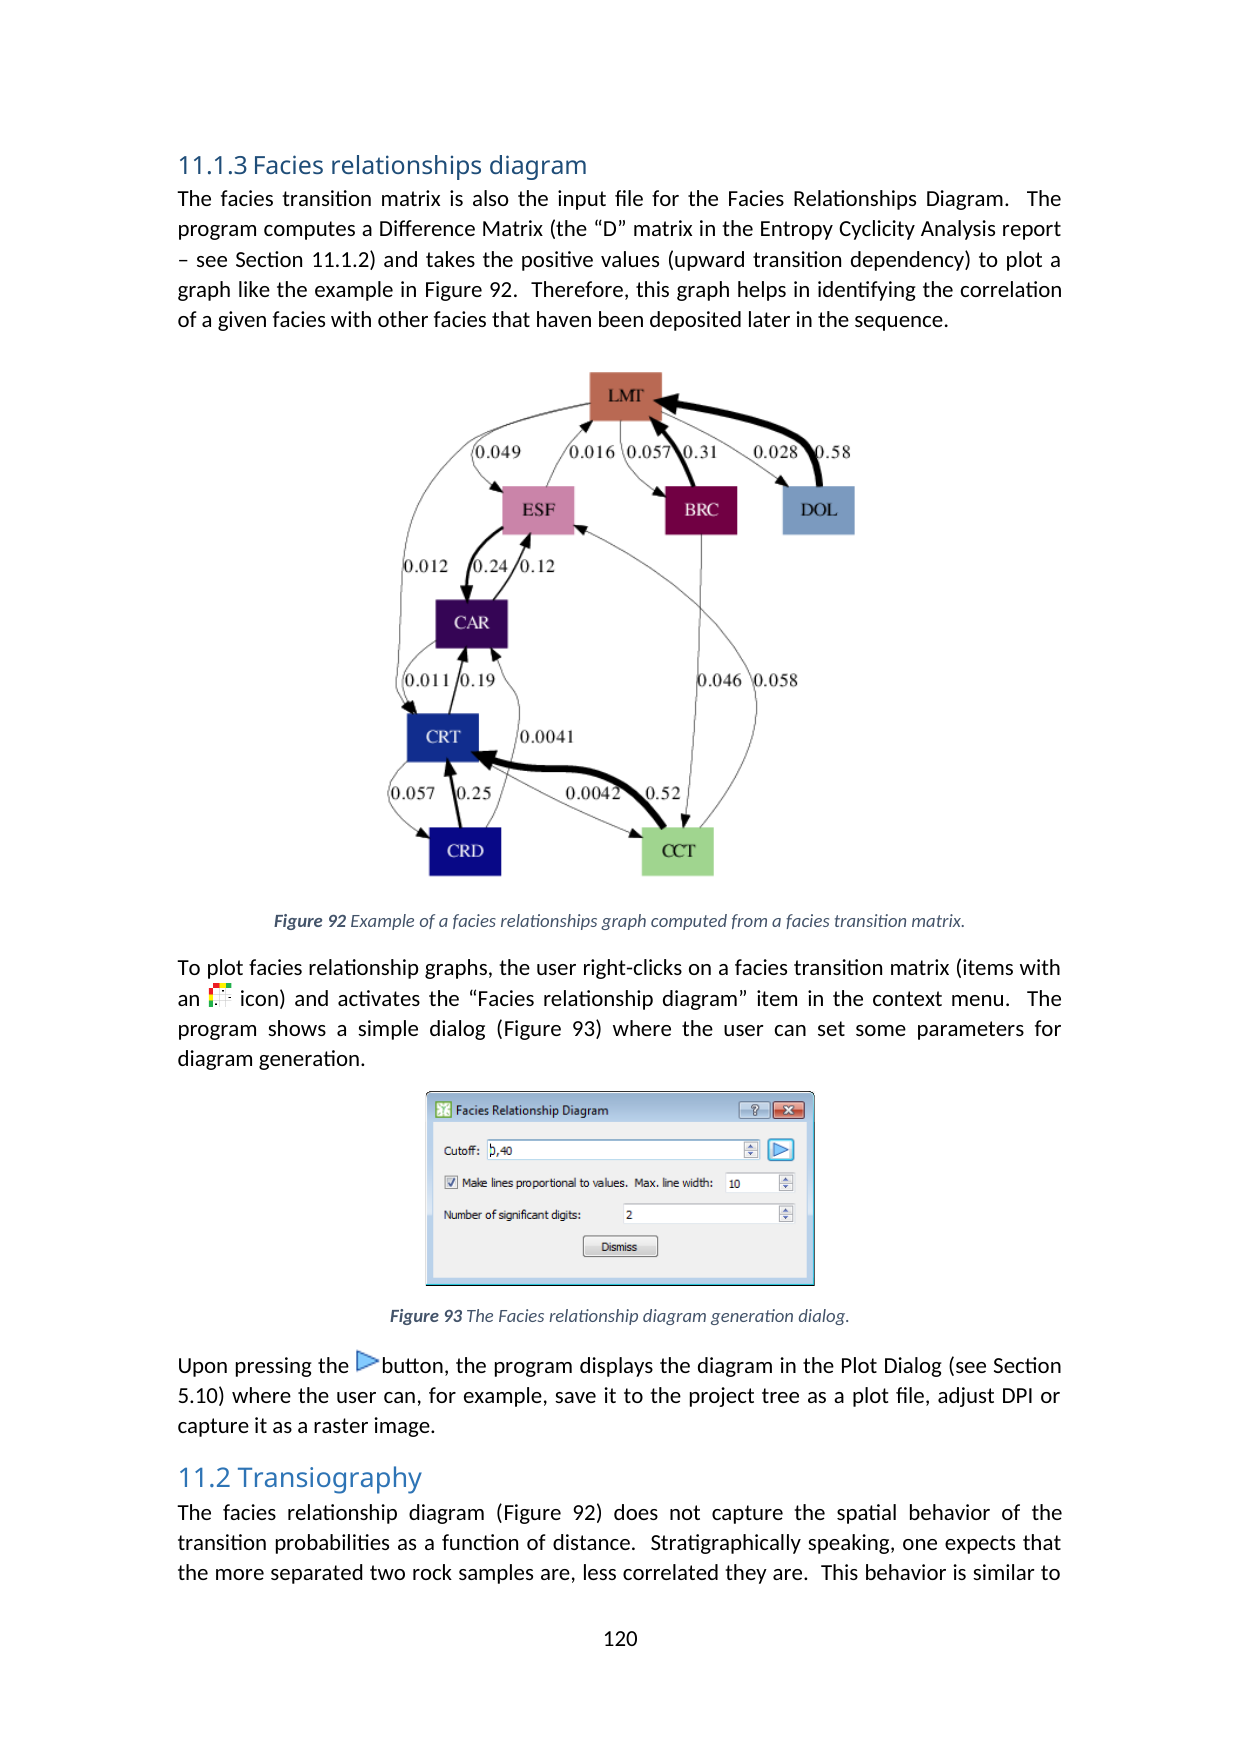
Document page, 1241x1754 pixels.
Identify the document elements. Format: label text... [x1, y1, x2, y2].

text Upon pressing the button, the program displays the diagram in the Plot Dialog (see Section 5.10) where the user can, for example, save it to the project tree as a plot file, adjust DPI or capture it as a raster image. [177, 1348, 1063, 1439]
picture [425, 1091, 815, 1286]
picture [371, 352, 870, 891]
picture [208, 983, 232, 1007]
text Figure 92 Example of a facies relationships graph computed from a facies transition matrix. [177, 909, 1063, 932]
subtitle Facies relationships diagram [177, 148, 1063, 182]
text The facies transition matrix is also the input file for the Facies Relationships Diagram. The program computes a Difference Matrix (the “D” matrix in the Entropy Cyclicity Analysis report – see Section 11.1.2) and takes the positive values (upward transition dependency) to plot a graph like the example in Figure 92. Therefore, this graph helps in identifying the correlation of a given facies with other facies that haven been deposited later in the sequence. [177, 184, 1063, 333]
text To plot facies relationship graphs, the user right-clicks on a facies transition matrix (items with an icon) and activates the “Facies relationship diagram” item in the context menu. The program shows a simple dialog (Figure 93) where the user can set some parameters for diagram generation. [177, 953, 1063, 1072]
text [177, 1498, 1063, 1587]
picture [355, 1348, 381, 1374]
text Figure 93 The Facies relationship diagram generation dialog. [177, 1304, 1063, 1327]
subtitle Transiography [177, 1458, 1063, 1495]
